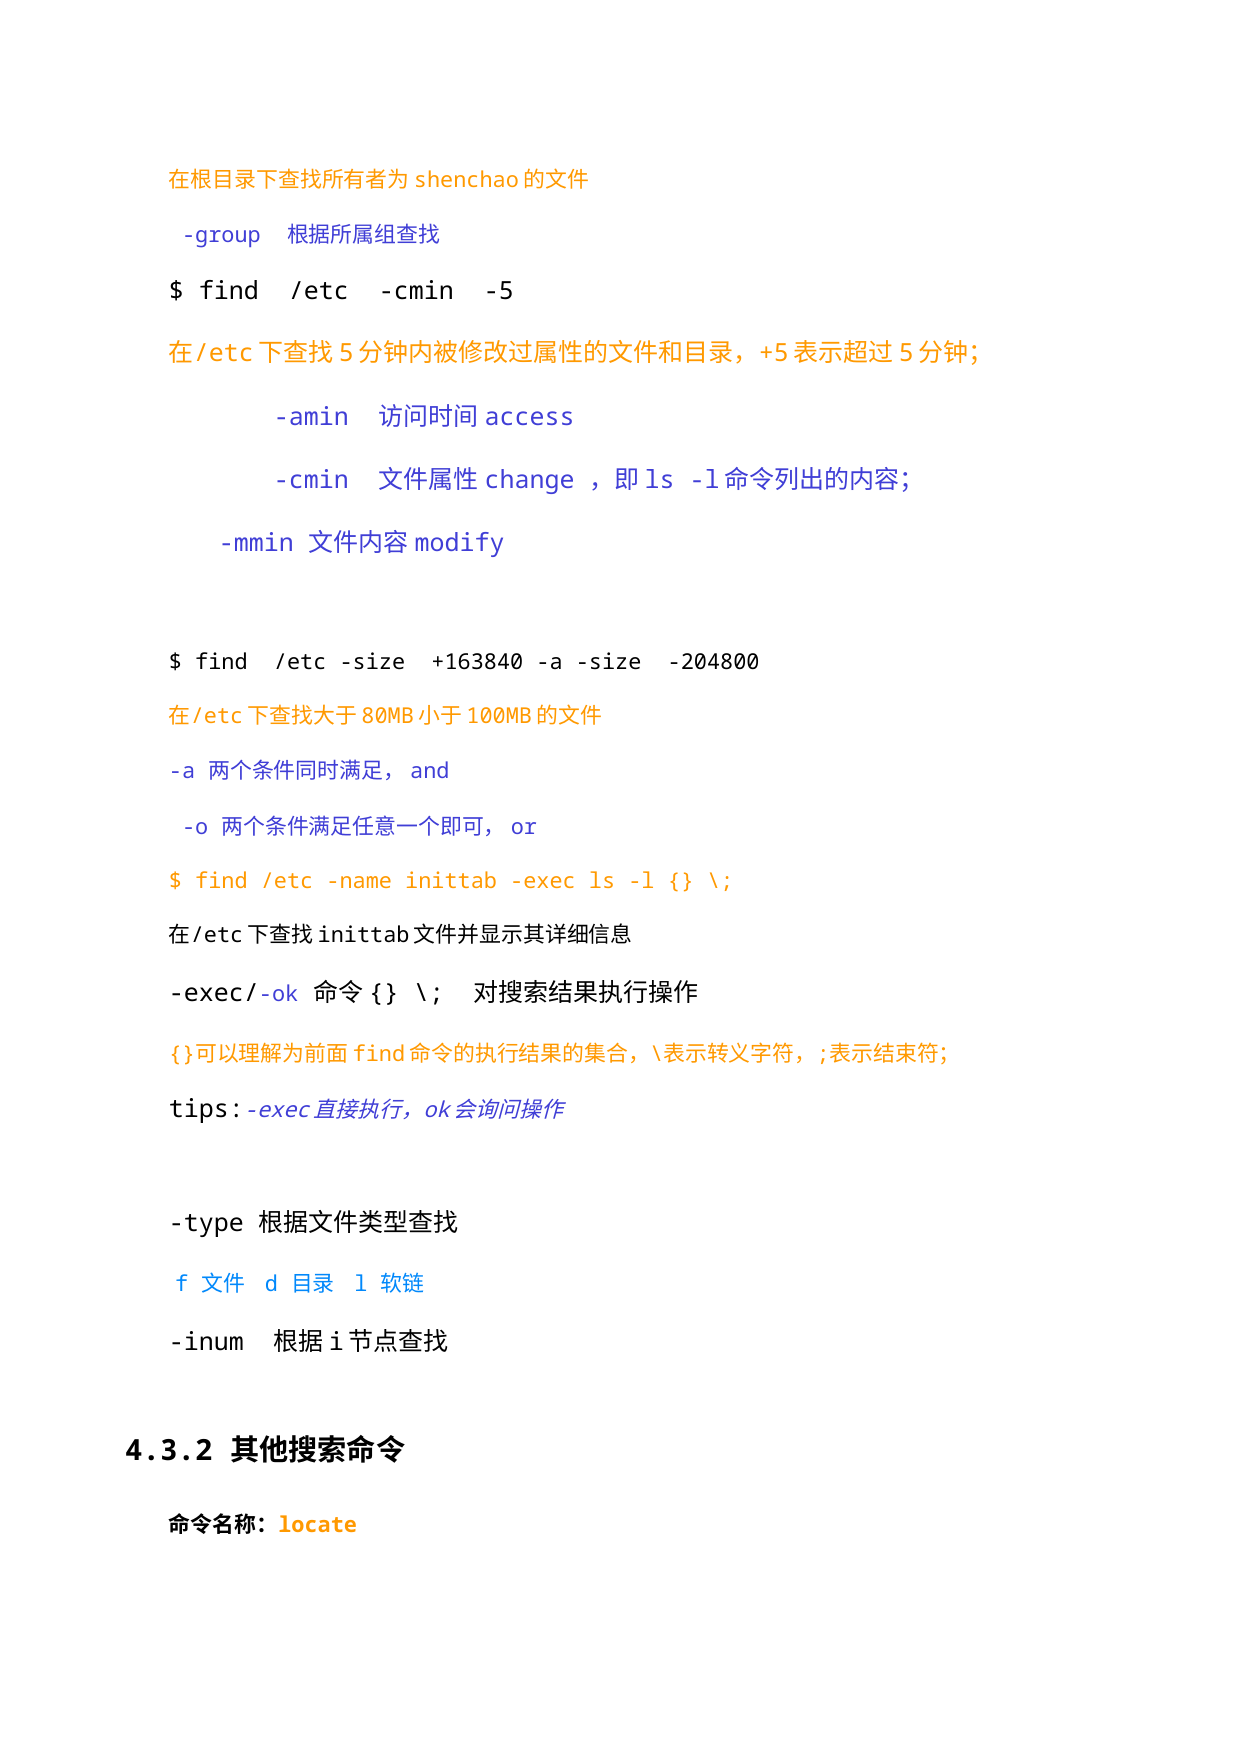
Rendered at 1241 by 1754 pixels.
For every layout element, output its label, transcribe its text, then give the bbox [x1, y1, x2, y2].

text $ find /etc -name inittab -exec ls -l {} \; [125, 864, 1115, 894]
subtitle 4.3.2 其他搜索命令 [125, 1427, 1115, 1469]
text -o 两个条件满足任意一个即可， or [125, 809, 1115, 841]
text -group 根据所属组查找 [125, 217, 1115, 249]
text 命令名称：locate [125, 1507, 1115, 1539]
text 在/etc下查找5分钟内被修改过属性的文件和目录，+5表示超过5分钟； [125, 333, 1115, 369]
text -inum 根据i节点查找 [125, 1322, 1115, 1358]
text 在/etc下查找大于80MB小于100MB的文件 [125, 698, 1115, 730]
text -amin 访问时间 access [125, 396, 1115, 432]
text f 文件 d 目录 l 软链 [125, 1266, 1115, 1298]
text $ find /etc -size +163840 -a -size -204800 [125, 646, 1115, 676]
text {}可以理解为前面find命令的执行结果的集合，\表示转义字符，;表示结束符； [125, 1036, 1115, 1067]
text 在/etc下查找inittab文件并显示其详细信息 [125, 917, 1115, 948]
text tips:-exec直接执行，ok会询问操作 [125, 1091, 1115, 1125]
text -mmin 文件内容 modify [125, 523, 1115, 559]
text -a 两个条件同时满足， and [125, 753, 1115, 785]
text -exec/-ok 命令 {} \; 对搜索结果执行操作 [125, 972, 1115, 1008]
text 在根目录下查找所有者为shenchao的文件 [125, 162, 1115, 194]
text -cmin 文件属性 change ，即ls -l命令列出的内容； [125, 459, 1115, 496]
text $ find /etc -cmin -5 [125, 273, 1115, 307]
text -type 根据文件类型查找 [125, 1203, 1115, 1239]
